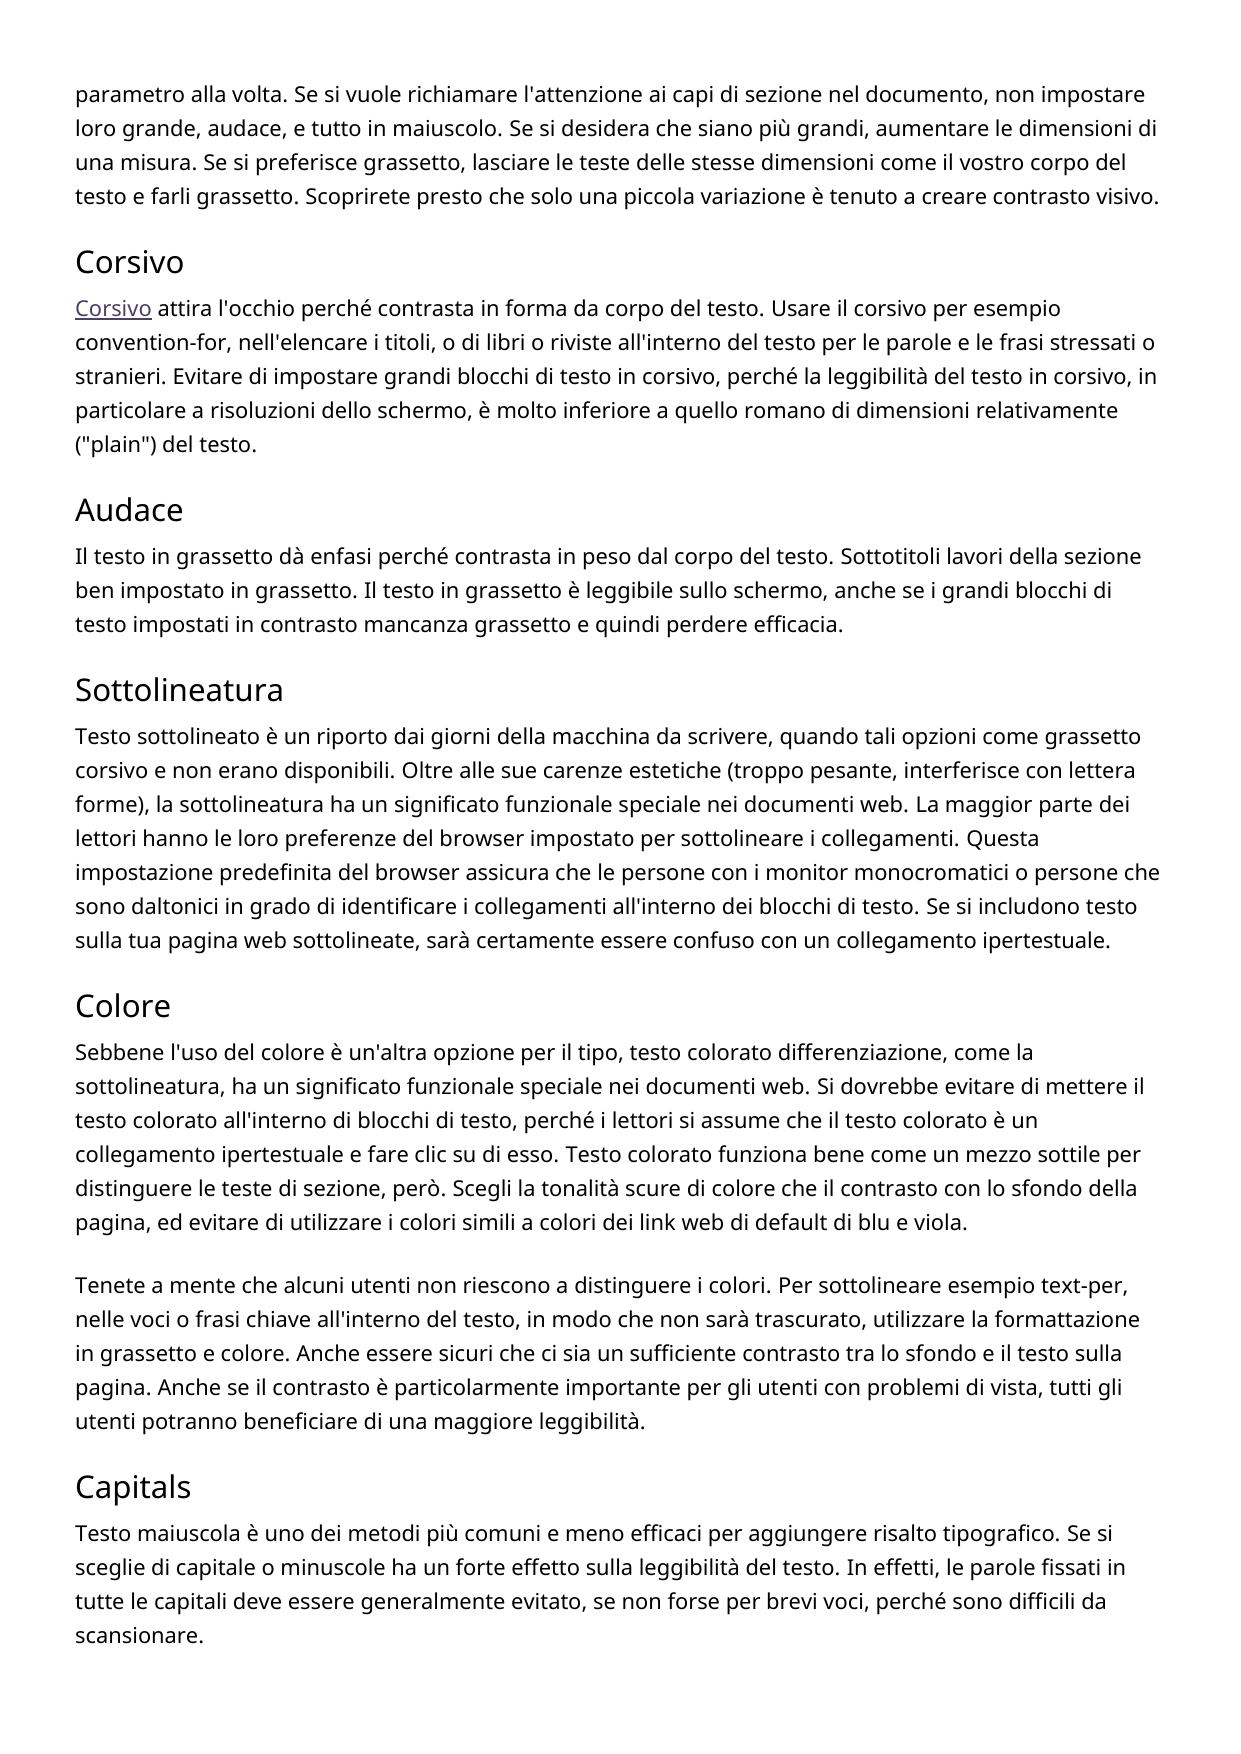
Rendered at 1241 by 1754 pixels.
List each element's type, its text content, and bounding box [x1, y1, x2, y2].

text Tenete a mente che alcuni utenti non riescono a distinguere i colori. Per sottolineare esempio text-per, nelle voci o frasi chiave all'interno del testo, in modo che non sarà trascurato, utilizzare la formattazione in grassetto e colore. Anche essere sicuri che ci sia un sufficiente contrasto tra lo sfondo e il testo sulla pagina. Anche se il contrasto è particolarmente importante per gli utenti con problemi di vista, tutti gli utenti potranno beneficiare di una maggiore leggibilità. [75, 1266, 1165, 1435]
subtitle Capitals [75, 1464, 1165, 1507]
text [75, 75, 1165, 211]
text Testo maiuscola è uno dei metodi più comuni e meno efficaci per aggiungere risalto tipografico. Se si sceglie di capitale o minuscole ha un forte effetto sulla leggibilità del testo. In effetti, le parole fissati in tutte le capitali deve essere generalmente evitato, se non forse per brevi voci, perché sono difficili da scansionare. [75, 1513, 1165, 1649]
text Testo sottolineato è un riporto dai giorni della macchina da scrivere, quando tali opzioni come grassetto corsivo e non erano disponibili. Oltre alle sue carenze estetiche (troppo pesante, interferisce con lettera forme), la sottolineatura ha un significato funzionale speciale nei documenti web. La maggior parte dei lettori hanno le loro preferenze del browser impostato per sottolineare i collegamenti. Questa impostazione predefinita del browser assicura che le persone con i monitor monocromatici o persone che sono daltonici in grado di identificare i collegamenti all'interno dei blocchi di testo. Se si includono testo sulla tua pagina web sottolineate, sarà certamente essere confuso con un collegamento ipertestuale. [75, 717, 1165, 954]
text Il testo in grassetto dà enfasi perché contrasta in peso dal corpo del testo. Sottotitoli lavori della sezione ben impostato in grassetto. Il testo in grassetto è leggibile sullo schermo, anche se i grandi blocchi di testo impostati in contrasto mancanza grassetto e quindi perdere efficacia. [75, 537, 1165, 639]
subtitle Colore [75, 984, 1165, 1026]
text Corsivo attira l'occhio perché contrasta in forma da corpo del testo. Usare il corsivo per esempio convention-for, nell'elencare i titoli, o di libri o riviste all'interno del testo per le parole e le frasi stressati o stranieri. Evitare di impostare grandi blocchi di testo in corsivo, perché la leggibilità del testo in corsivo, in particolare a risoluzioni dello schermo, è molto inferiore a quello romano di dimensioni relativamente ("plain") del testo. [75, 289, 1165, 459]
subtitle Corsivo [75, 240, 1165, 283]
subtitle Audace [75, 488, 1165, 531]
subtitle Sottolineatura [75, 668, 1165, 711]
text Sebbene l'uso del colore è un'altra opzione per il tipo, testo colorato differenziazione, come la sottolineatura, ha un significato funzionale speciale nei documenti web. Si dovrebbe evitare di mettere il testo colorato all'interno di blocchi di testo, perché i lettori si assume che il testo colorato è un collegamento ipertestuale e fare clic su di esso. Testo colorato funziona bene come un mezzo sottile per distinguere le teste di sezione, però. Scegli la tonalità scure di colore che il contrasto con lo sfondo della pagina, ed evitare di utilizzare i colori simili a colori dei link web di default di blu e viola. [75, 1033, 1165, 1236]
